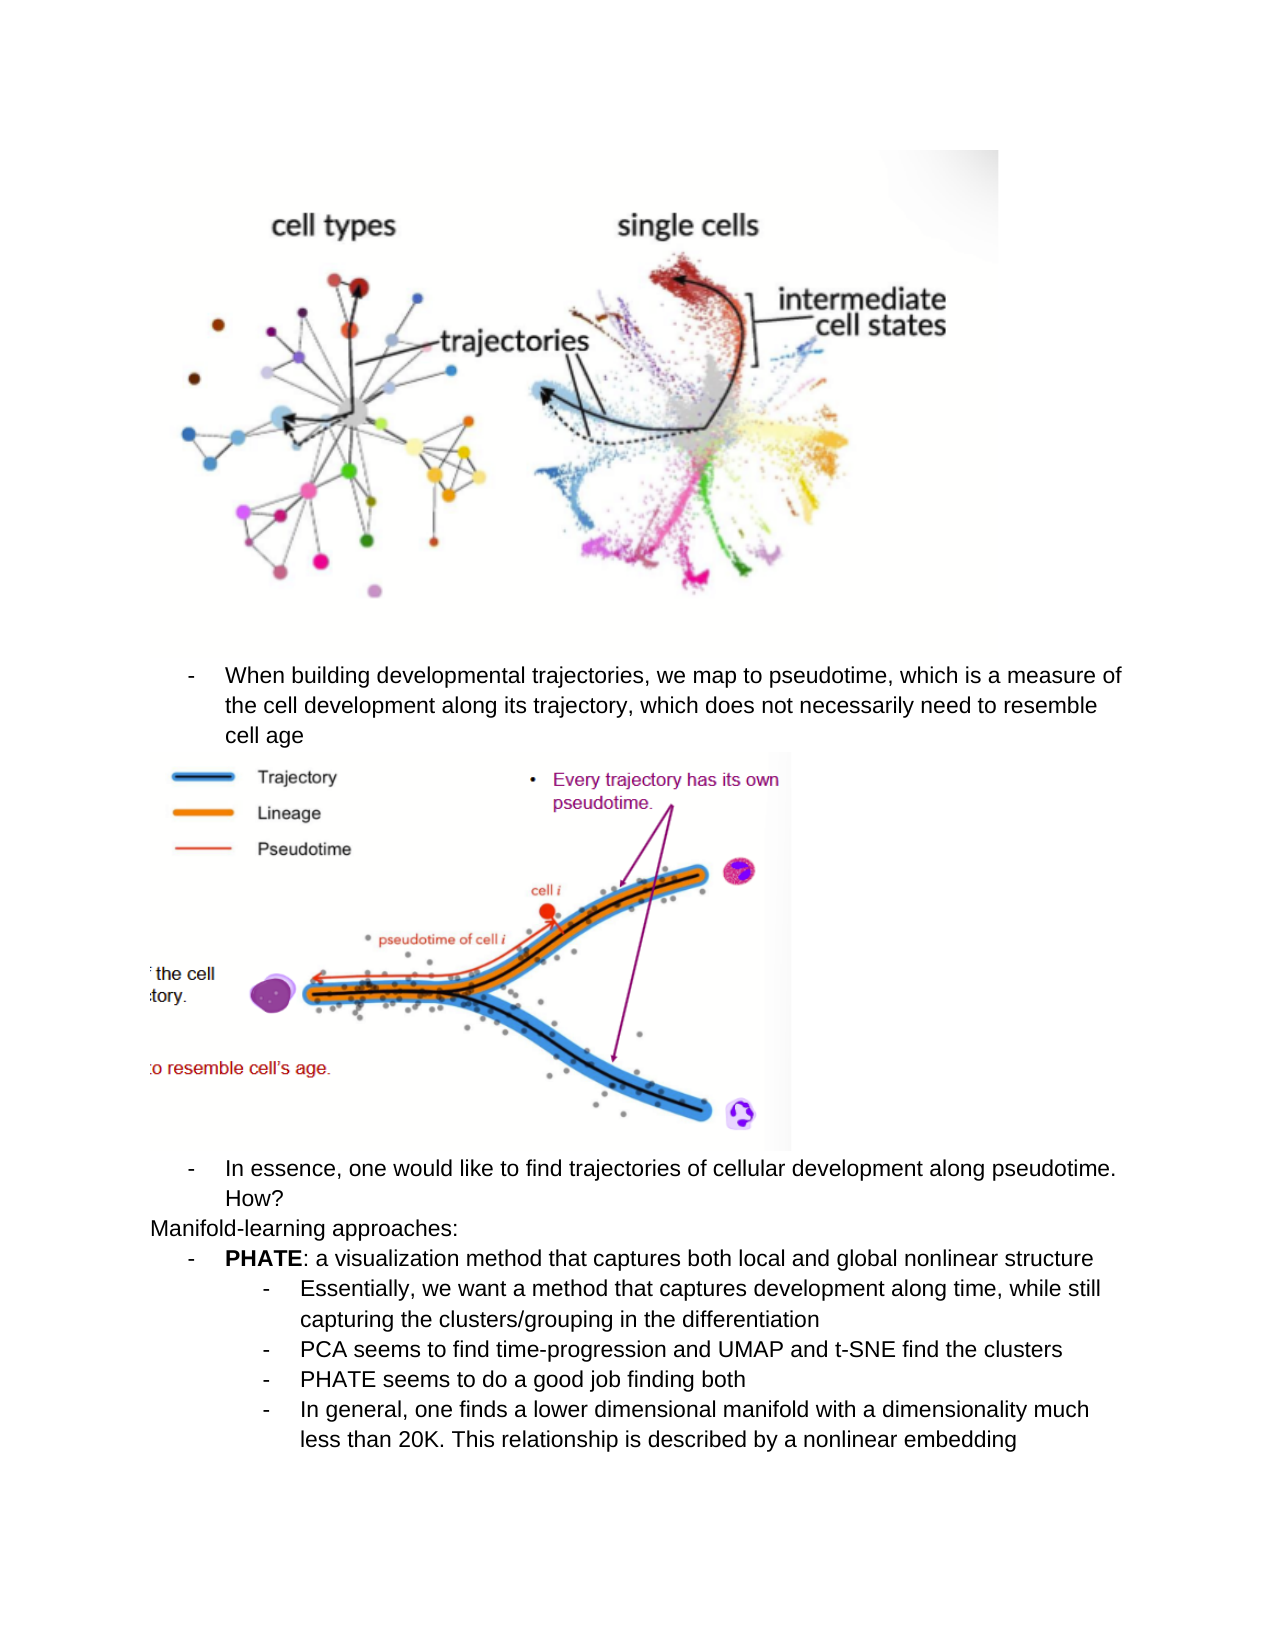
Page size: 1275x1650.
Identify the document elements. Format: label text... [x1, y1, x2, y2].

list When building developmental trajectories, we map to pseudotime, which is a measure of the cell development along its trajectory, which does not necessarily need to resemble cell age [187, 662, 1125, 748]
text Manifold-learning approaches: [150, 1215, 1125, 1241]
list PHATE seems to do a good job finding both [262, 1366, 1125, 1392]
picture [150, 752, 792, 1151]
list PCA seems to find time-progression and UMAP and t-SNE find the clusters [262, 1336, 1125, 1362]
list PHATE: a visualization method that captures both local and global nonlinear structure [187, 1245, 1125, 1272]
picture [150, 150, 999, 658]
list In essence, one would like to find trajectories of cellular development along pseudotime. How? [187, 1154, 1125, 1211]
list Essentially, we want a method that captures development along time, while still capturing the clusters/grouping in the differentiation [262, 1275, 1125, 1332]
list In general, one finds a lower dimensional manifold with a dimensionality much less than 20K. This relationship is described by a nonlinear embedding [262, 1396, 1125, 1453]
